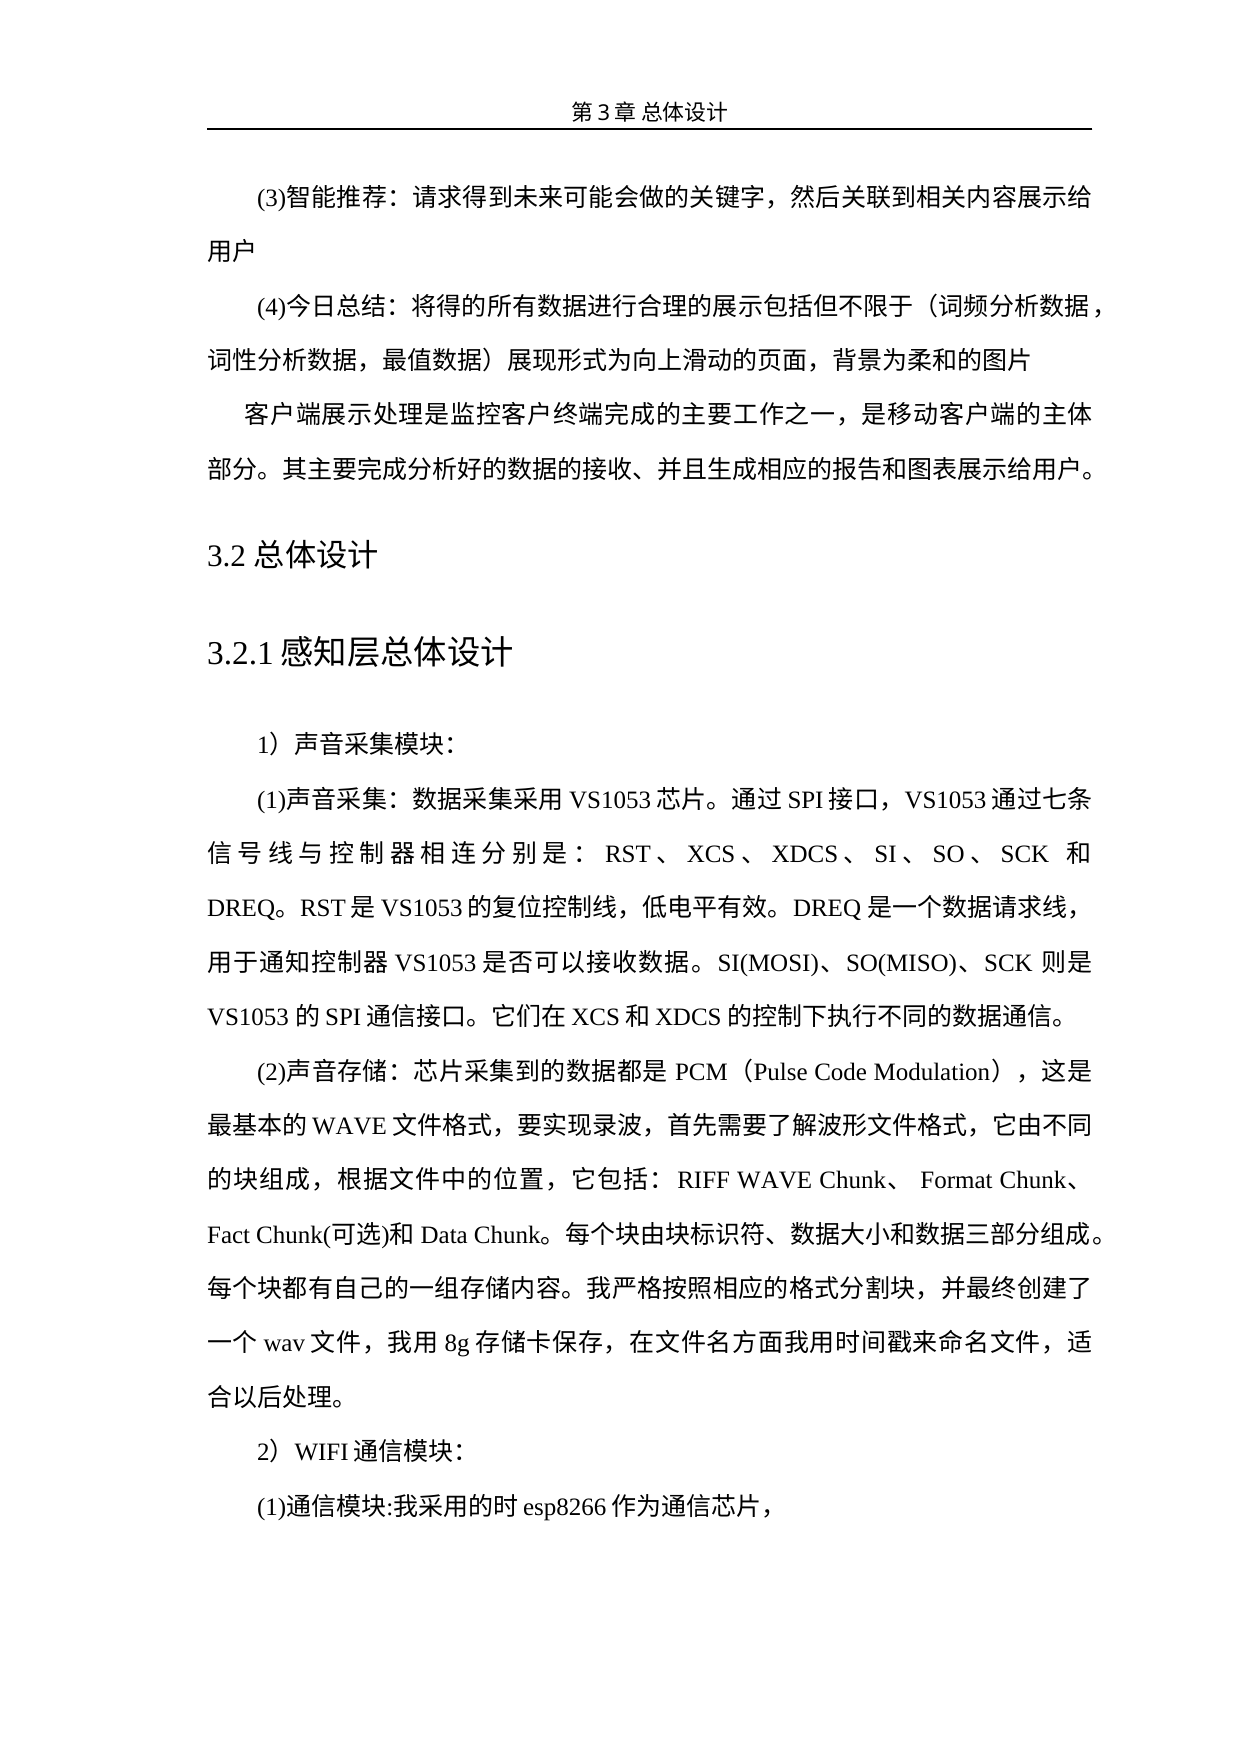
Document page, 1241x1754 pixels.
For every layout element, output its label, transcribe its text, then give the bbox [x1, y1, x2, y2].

text 1）声音采集模块： [207, 725, 1092, 761]
text (1)声音采集：数据采集采用VS1053芯片。通过SPI接口，VS1053通过七条信号线与控制器相连分别是：RST、XCS、XDCS、SI、SO、SCK 和 DREQ。RST是VS1053的复位控制线，低电平有效。DREQ 是一个数据请求线，用于通知控制器VS1053是否可以接收数据。SI(MOSI)、SO(MISO)、SCK 则是 VS1053 的SPI通信接口。它们在XCS和XDCS 的控制下执行不同的数据通信。 [207, 779, 1092, 1033]
text (3)智能推荐：请求得到未来可能会做的关键字，然后关联到相关内容展示给用户 [207, 177, 1092, 268]
text (2)声音存储：芯片采集到的数据都是 PCM（Pulse Code Modulation），这是最基本的WAVE文件格式，要实现录波，首先需要了解波形文件格式，它由不同的块组成，根据文件中的位置，它包括：RIFF WAVE Chunk、 Format Chunk、 Fact Chunk(可选)和 Data Chunk。每个块由块标识符、数据大小和数据三部分组成。每个块都有自己的一组存储内容。我严格按照相应的格式分割块，并最终创建了一个wav文件，我用8g存储卡保存，在文件名方面我用时间戳来命名文件，适合以后处理。 [207, 1051, 1092, 1413]
text 客户端展示处理是监控客户终端完成的主要工作之一，是移动客户端的主体部分。其主要完成分析好的数据的接收、并且生成相应的报告和图表展示给用户。 [207, 395, 1092, 485]
text 2）WIFI通信模块： [207, 1432, 1092, 1468]
text (1)通信模块:我采用的时esp8266作为通信芯片， [207, 1486, 1092, 1522]
subtitle 3.2 总体设计 [207, 531, 1092, 576]
subtitle 3.2.1感知层总体设计 [207, 625, 1092, 674]
text (4)今日总结：将得的所有数据进行合理的展示包括但不限于（词频分析数据，词性分析数据，最值数据）展现形式为向上滑动的页面，背景为柔和的图片 [207, 286, 1092, 377]
